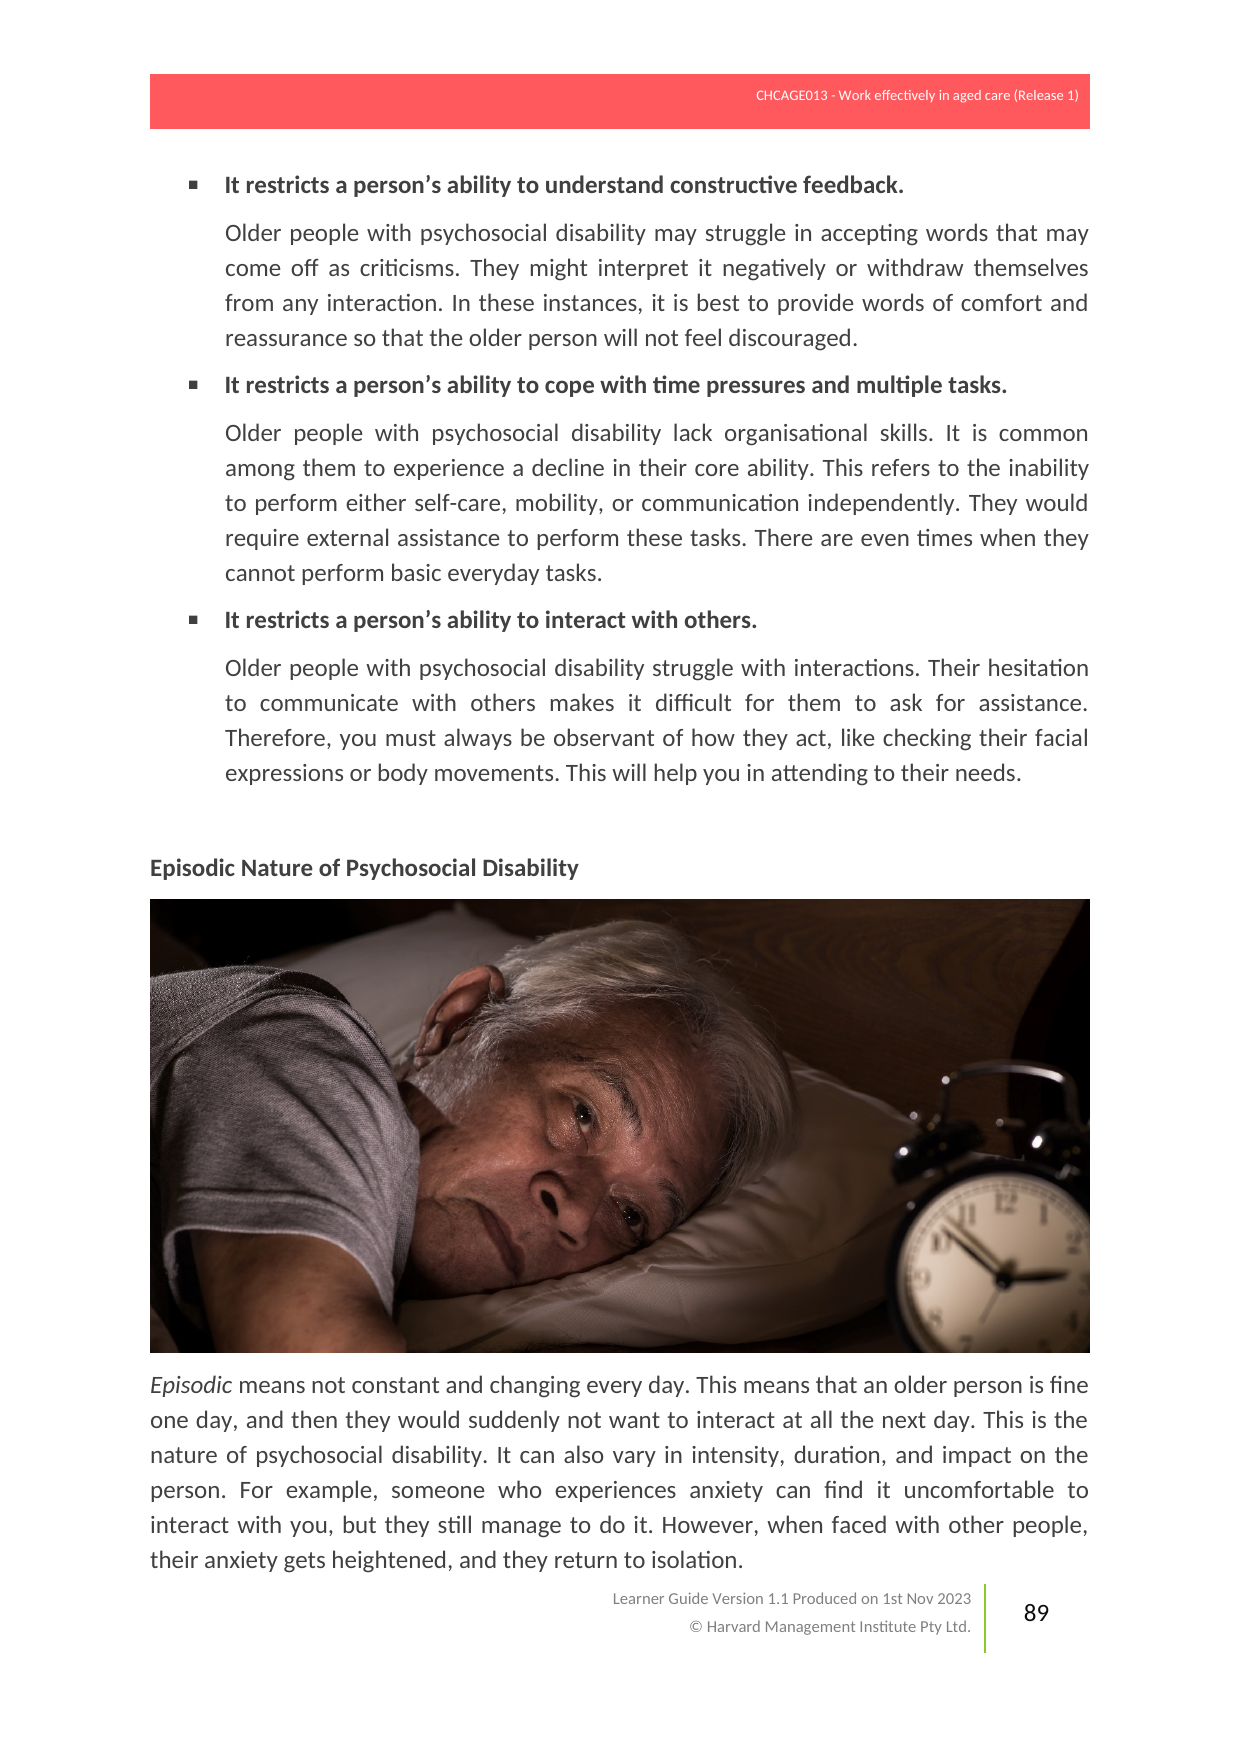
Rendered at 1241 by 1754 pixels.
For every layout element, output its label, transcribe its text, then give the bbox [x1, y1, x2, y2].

list It restricts a person’s ability to understand constructive feedback. [187, 169, 1090, 200]
list Older people with psychosocial disability lack organisational skills. It is common among them to experience a decline in their core ability. This refers to the inability to perform either self-care, mobility, or communication independently. They would require external assistance to perform these tasks. There are even times when they cannot perform basic everyday tasks. [225, 417, 1090, 587]
list Older people with psychosocial disability struggle with interactions. Their hesitation to communicate with others makes it difficult for them to ask for assistance. Therefore, you must always be observant of how they act, like checking their facial expressions or body movements. This will help you in attending to their needs. [225, 652, 1090, 787]
text Episodic means not constant and changing every day. This means that an older person is fine one day, and then they would suddenly not want to interact at all the next day. This is the nature of psychosocial disability. It can also vary in intensity, duration, and impact on the person. For example, someone who experiences anxiety can find it uncomfortable to interact with you, but they still manage to do it. However, when faced with other people, their anxiety gets heightened, and they return to isolation. [150, 1369, 1090, 1575]
text Episodic Nature of Psychosocial Disability [150, 852, 1090, 882]
list It restricts a person’s ability to cope with time pressures and multiple tasks. [187, 369, 1090, 400]
list It restricts a person’s ability to interact with others. [187, 604, 1090, 635]
picture [150, 899, 1090, 1353]
list Older people with psychosocial disability may struggle in accepting words that may come off as criticisms. They might interpret it negatively or withdraw themselves from any interaction. In these instances, it is best to provide words of comfort and reassurance so that the older person will not feel discouraged. [225, 217, 1090, 352]
